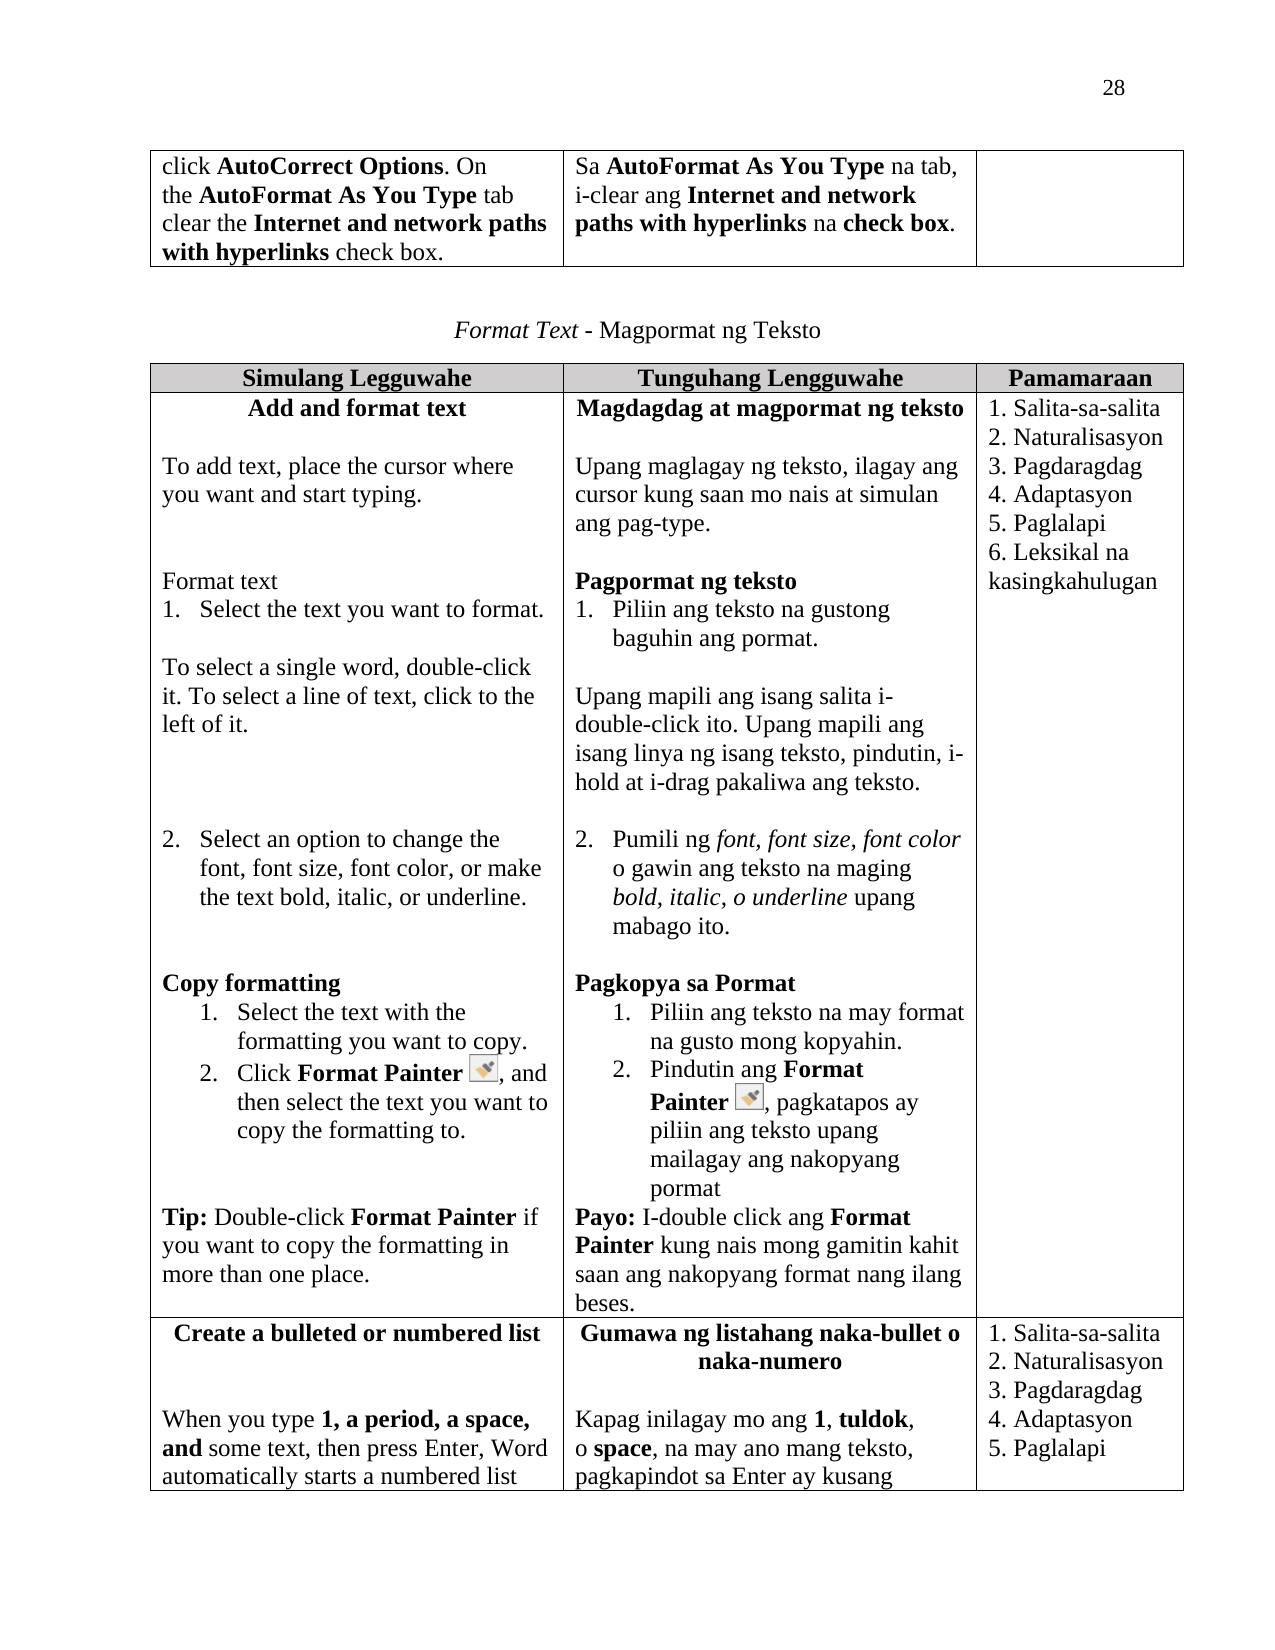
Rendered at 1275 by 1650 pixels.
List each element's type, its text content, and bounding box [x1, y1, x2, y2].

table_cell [564, 1318, 976, 1490]
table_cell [151, 151, 563, 266]
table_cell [977, 1318, 1183, 1490]
picture [469, 1054, 499, 1082]
table_header Tunguhang Lengguwahe [564, 364, 976, 392]
table_header Simulang Legguwahe [151, 364, 563, 392]
table_cell 1. Salita-sa-salita 2. Naturalisasyon 3. Pagdaragdag 4. Adaptasyon 5. Paglalapi 6. Leksikal na kasingkahulugan [977, 393, 1183, 1317]
table_cell Magdagdag at magpormat ng teksto Upang maglagay ng teksto, ilagay ang cursor kung saan mo nais at simulan ang pag-type. Pagpormat ng teksto Piliin ang teksto na gustong baguhin ang pormat. Upang mapili ang isang salita i-double-click ito. Upang mapili ang isang linya ng isang teksto, pindutin, i-hold at i-drag pakaliwa ang teksto. Pumili ng font, font size, font color o gawin ang teksto na maging bold, italic, o underline upang mabago ito. Pagkopya sa Pormat Piliin ang teksto na may format na gusto mong kopyahin. Pindutin ang Format Painter , pagkatapos ay piliin ang teksto upang mailagay ang nakopyang pormat Payo: I-double click ang Format Painter kung nais mong gamitin kahit saan ang nakopyang format nang ilang beses. [564, 393, 976, 1317]
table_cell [151, 1318, 563, 1490]
table_cell Add and format text To add text, place the cursor where you want and start typing. Format text Select the text you want to format. To select a single word, double-click it. To select a line of text, click to the left of it. Select an option to change the font, font size, font color, or make the text bold, italic, or underline. Copy formatting Select the text with the formatting you want to copy. Click Format Painter , and then select the text you want to copy the formatting to. Tip: Double-click Format Painter if you want to copy the formatting in more than one place. [151, 393, 563, 1317]
picture [735, 1083, 764, 1110]
text Format Text - Magpormat ng Teksto [150, 315, 1125, 343]
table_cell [977, 151, 1183, 266]
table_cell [564, 151, 976, 266]
table_header Pamamaraan [977, 364, 1183, 392]
